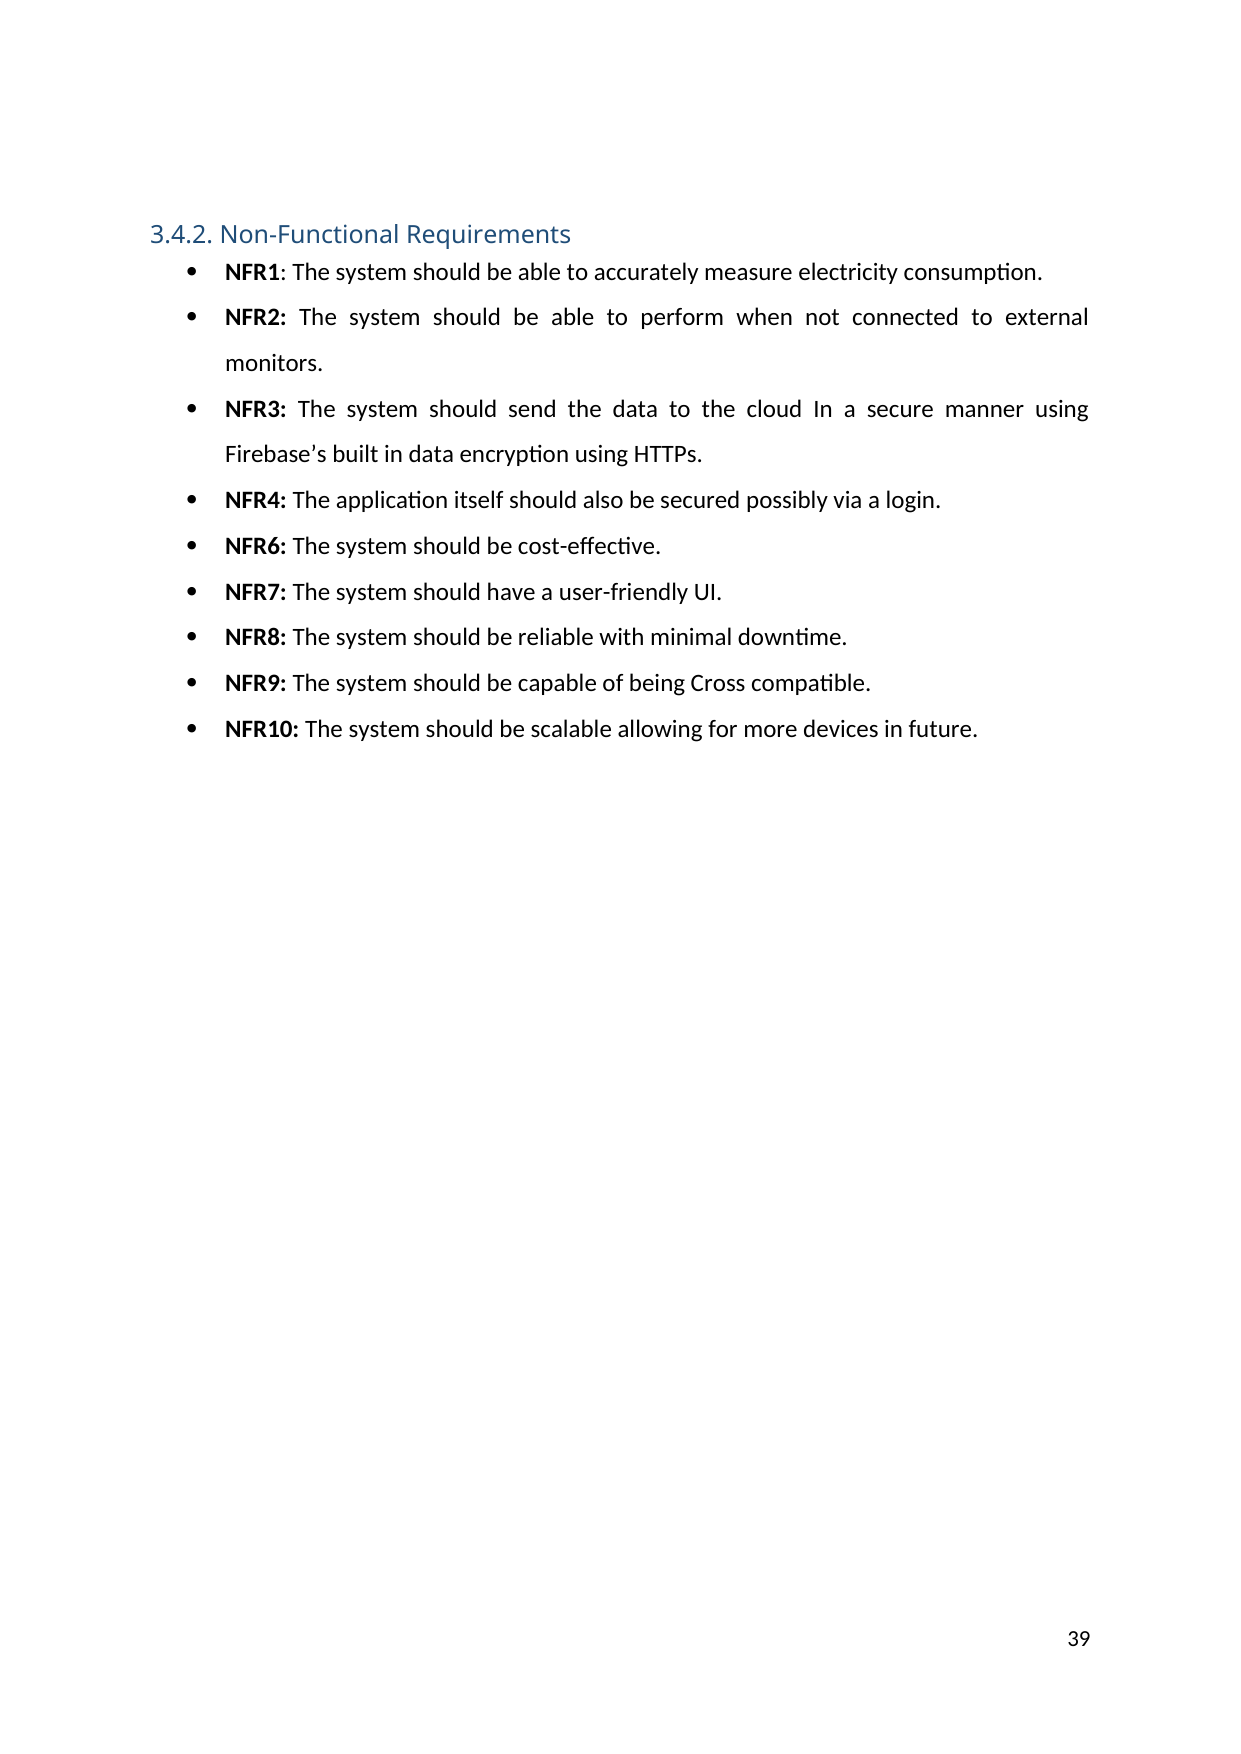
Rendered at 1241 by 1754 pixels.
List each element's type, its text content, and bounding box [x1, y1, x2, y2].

list NFR1: The system should be able to accurately measure electricity consumption. [187, 256, 1090, 286]
list NFR2: The system should be able to perform when not connected to external monitors. [187, 301, 1090, 378]
list NFR9: The system should be capable of being Cross compatible. [187, 667, 1090, 698]
list NFR6: The system should be cost-effective. [187, 530, 1090, 561]
list NFR8: The system should be reliable with minimal downtime. [187, 622, 1090, 652]
list NFR10: The system should be scalable allowing for more devices in future. [187, 713, 1090, 743]
list NFR4: The application itself should also be secured possibly via a login. [187, 484, 1090, 515]
list NFR7: The system should have a user-friendly UI. [187, 576, 1090, 606]
list NFR3: The system should send the data to the cloud In a secure manner using Firebase’s built in data encryption using HTTPs. [187, 393, 1090, 469]
subtitle 3.4.2. Non-Functional Requirements [150, 217, 1090, 251]
